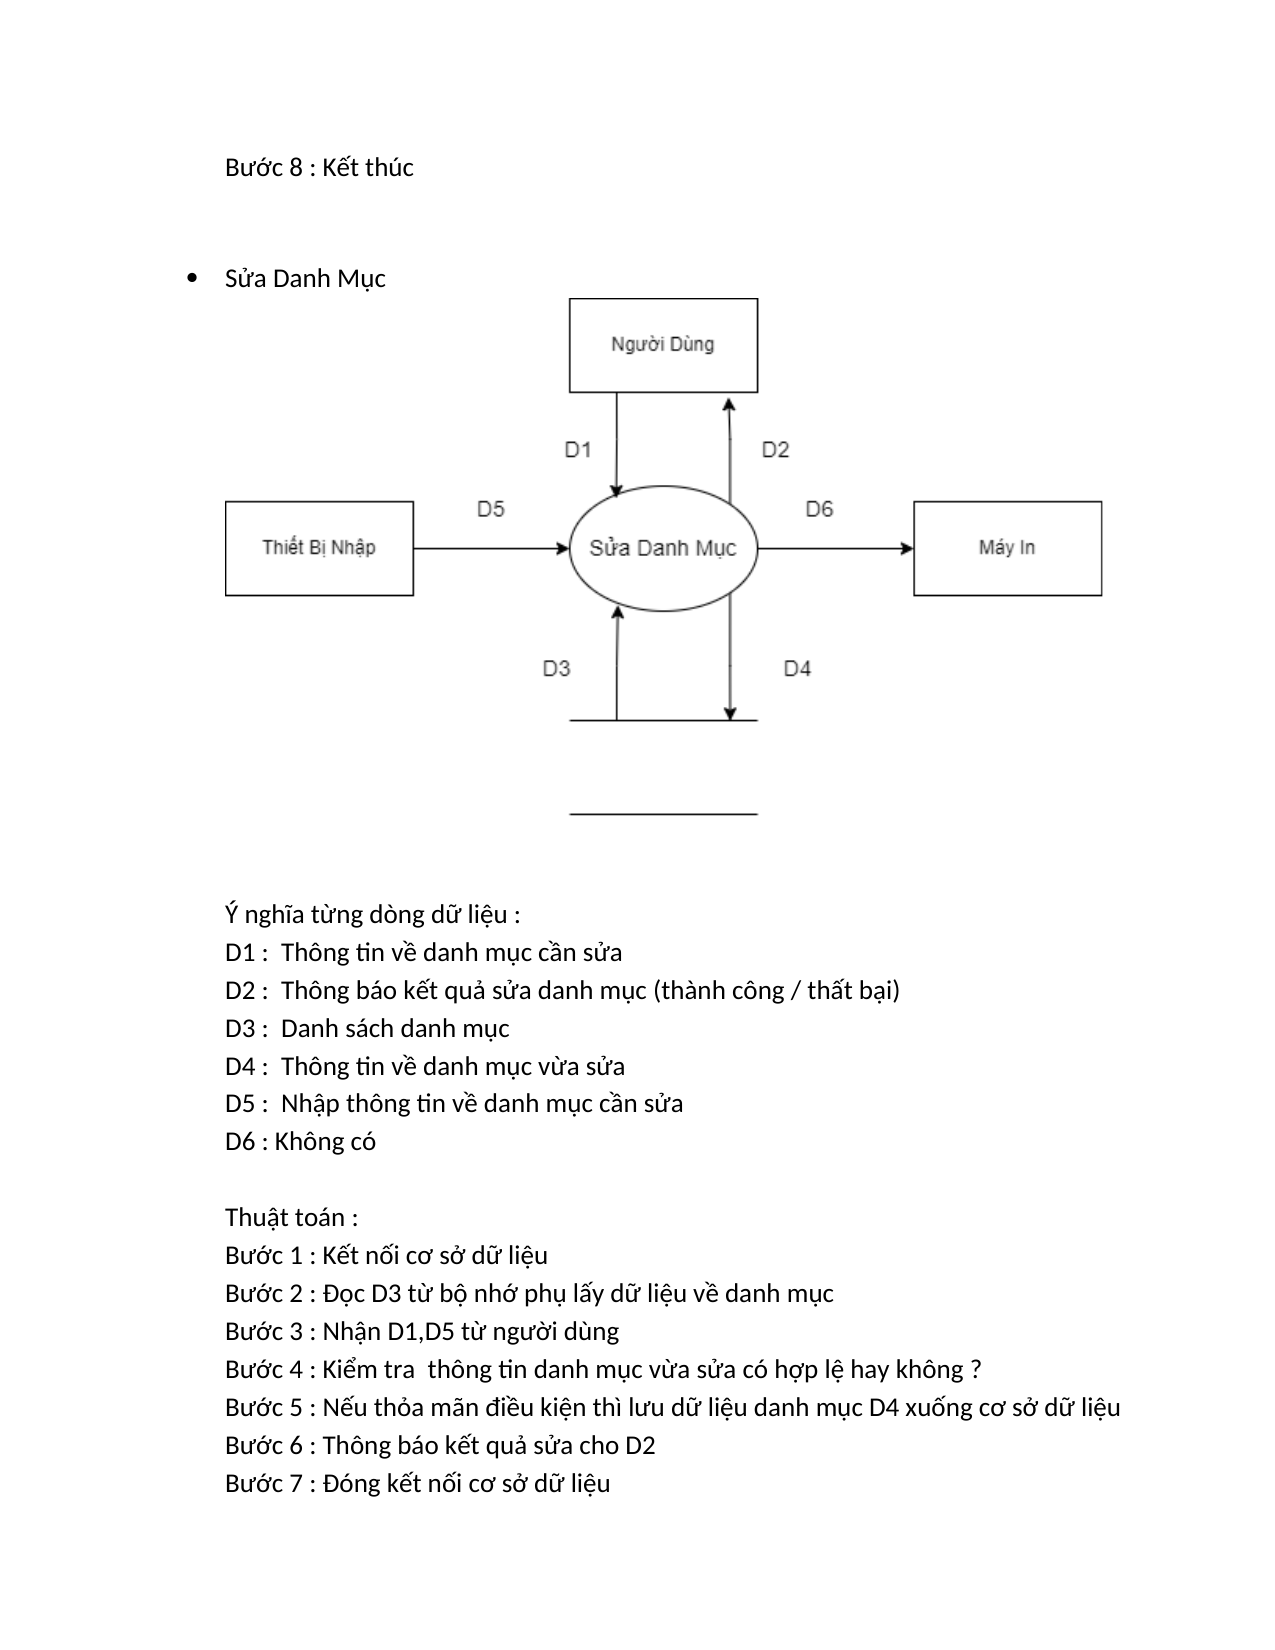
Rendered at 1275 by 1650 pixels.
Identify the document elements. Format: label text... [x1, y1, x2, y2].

list Bước 2 : Đọc D3 từ bộ nhớ phụ lấy dữ liệu về danh mục [225, 1276, 1125, 1309]
list Bước 4 : Kiểm tra thông tin danh mục vừa sửa có hợp lệ hay không ? [225, 1352, 1125, 1385]
list D1 : Thông tin về danh mục cần sửa [225, 935, 1125, 968]
list D4 : Thông tin về danh mục vừa sửa [225, 1049, 1125, 1082]
list Bước 5 : Nếu thỏa mãn điều kiện thì lưu dữ liệu danh mục D4 xuống cơ sở dữ liệu [225, 1390, 1125, 1423]
list D2 : Thông báo kết quả sửa danh mục (thành công / thất bại) [225, 973, 1125, 1006]
picture [225, 298, 1103, 817]
list Bước 6 : Thông báo kết quả sửa cho D2 [225, 1428, 1125, 1461]
list Bước 3 : Nhận D1,D5 từ người dùng [225, 1314, 1125, 1347]
list Bước 7 : Đóng kết nối cơ sở dữ liệu [225, 1466, 1125, 1499]
list Bước 1 : Kết nối cơ sở dữ liệu [225, 1238, 1125, 1271]
list Sửa Danh Mục [187, 261, 1125, 294]
list Ý nghĩa từng dòng dữ liệu : [225, 897, 1125, 930]
list Thuật toán : [225, 1200, 1125, 1233]
list Bước 8 : Kết thúc [225, 150, 1125, 183]
list D6 : Không có [225, 1124, 1125, 1157]
list D5 : Nhập thông tin về danh mục cần sửa [225, 1087, 1125, 1119]
list D3 : Danh sách danh mục [225, 1011, 1125, 1044]
